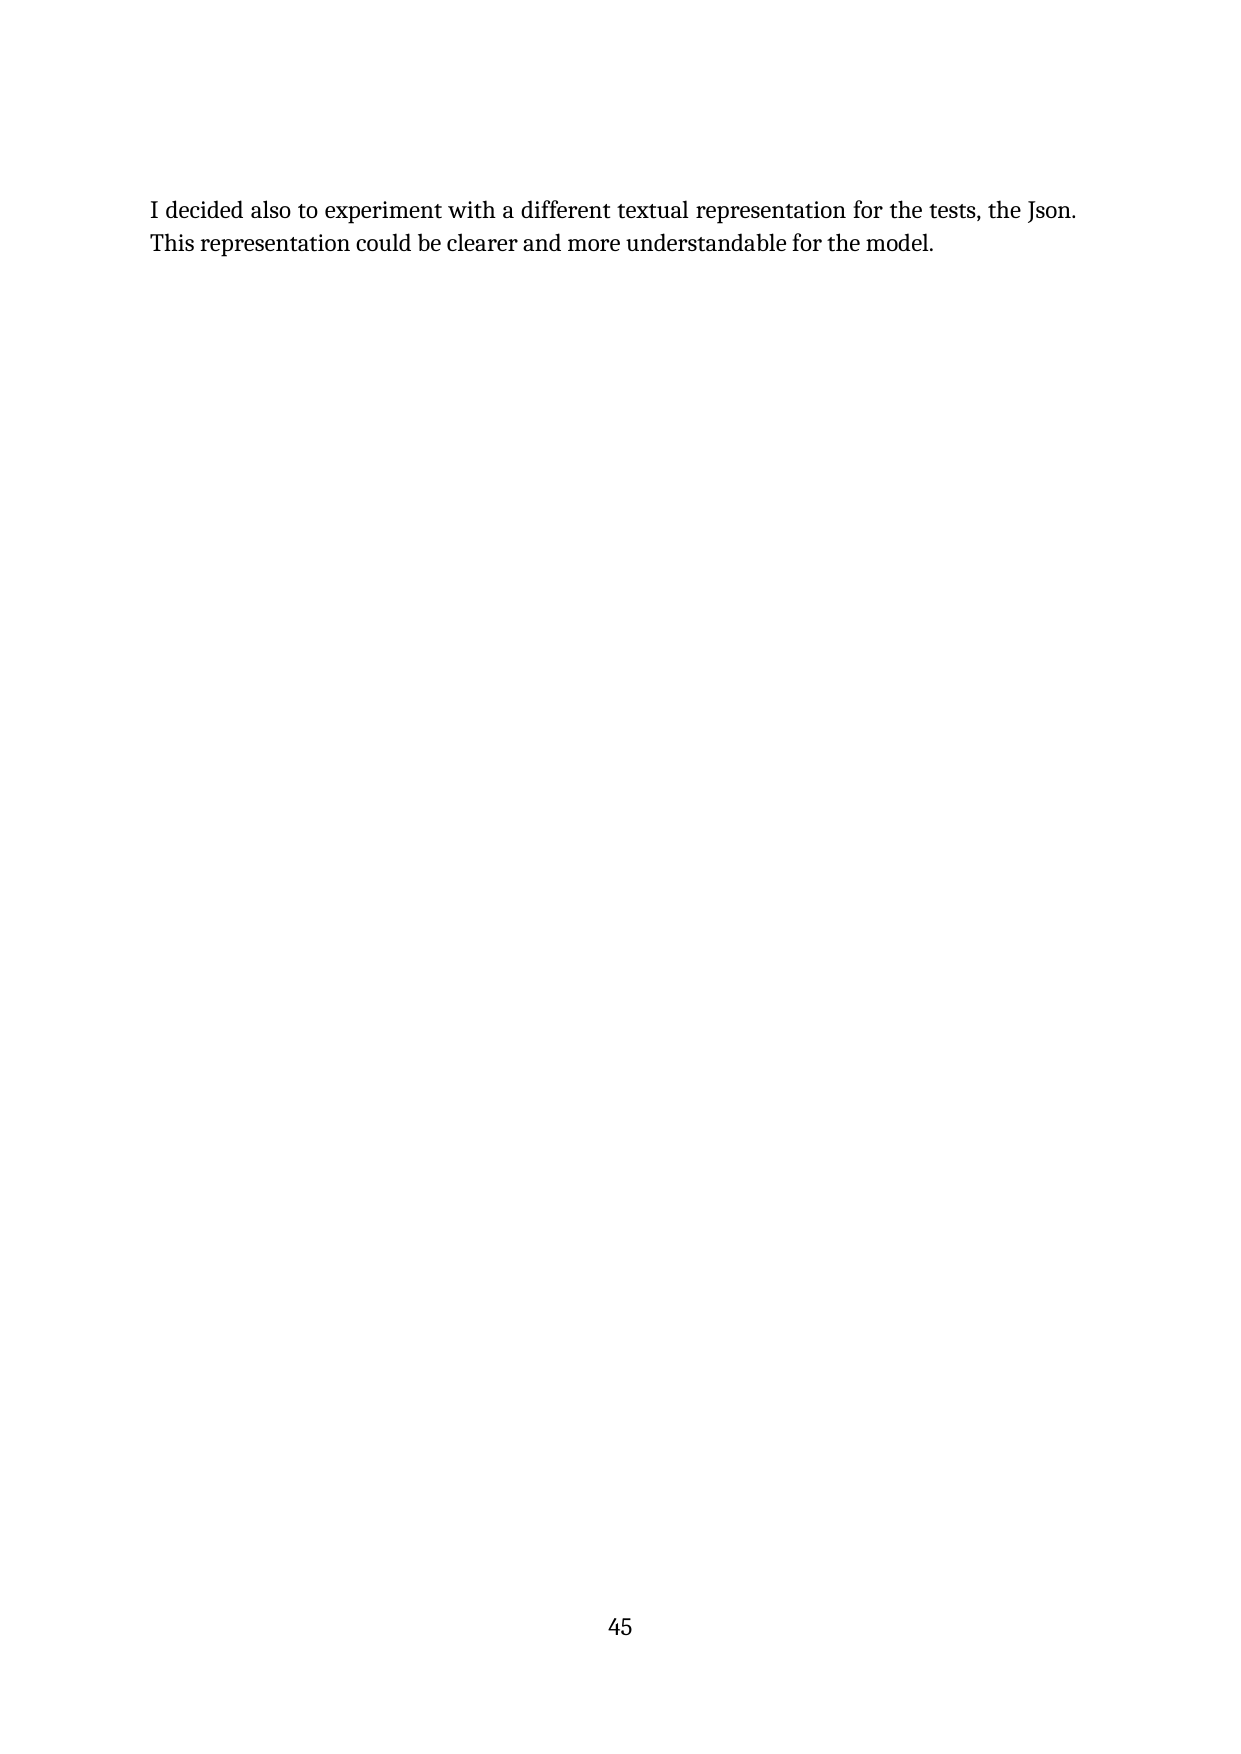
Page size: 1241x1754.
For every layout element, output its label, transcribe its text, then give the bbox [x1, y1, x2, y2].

text I decided also to experiment with a different textual representation for the tests, the Json. This representation could be clearer and more understandable for the model. [150, 196, 1078, 257]
